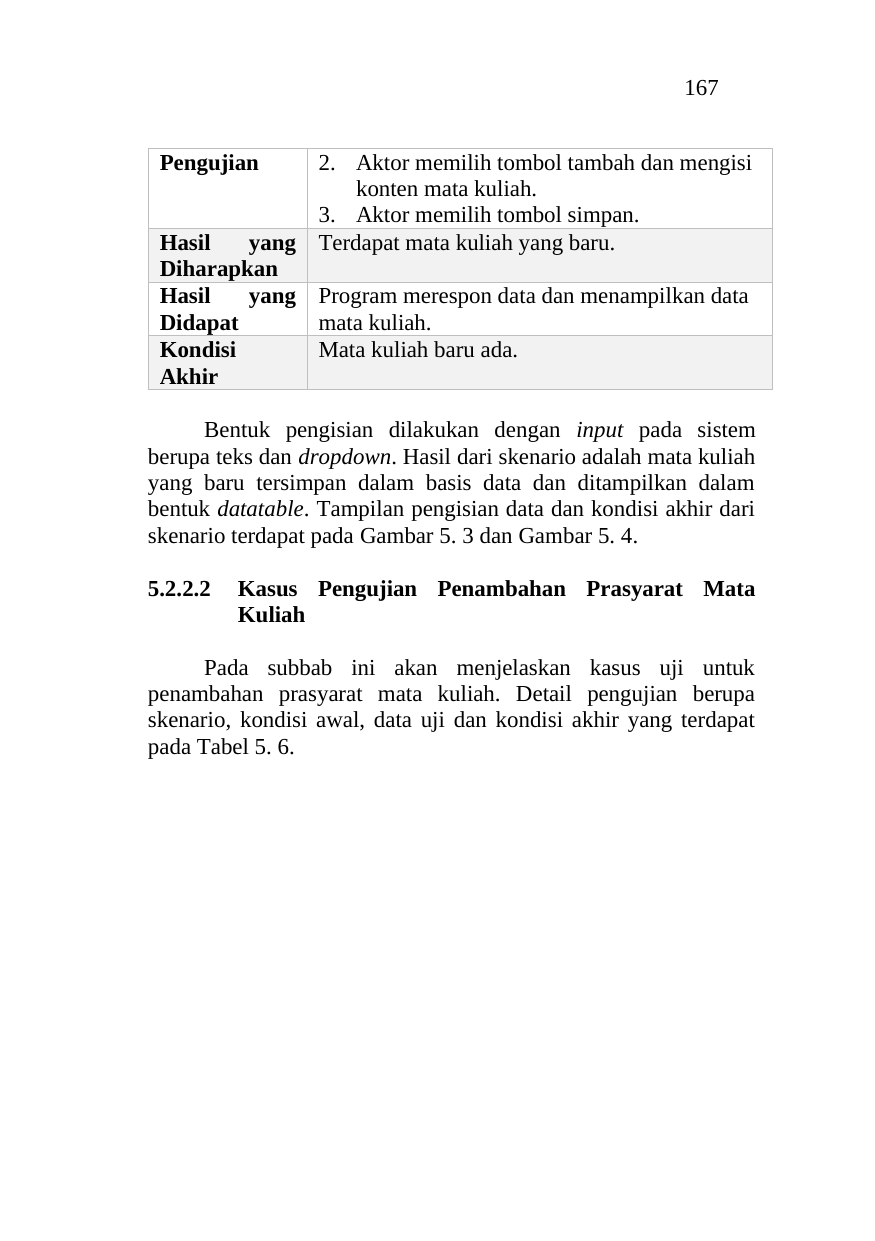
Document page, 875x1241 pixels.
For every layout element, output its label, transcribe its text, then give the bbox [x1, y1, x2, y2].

table_cell Aktor memilih menu kelola mata kuliah. Aktor memilih tombol tambah dan mengisi konten mata kuliah. Aktor memilih tombol simpan. [308, 149, 772, 228]
table_cell Langkah Pengujian [149, 149, 307, 228]
text Bentuk pengisian dilakukan dengan input pada sistem berupa teks dan dropdown. Hasil dari skenario adalah mata kuliah yang baru tersimpan dalam basis data dan ditampilkan dalam bentuk datatable. Tampilan pengisian data dan kondisi akhir dari skenario terdapat pada Gambar 5. 3 dan Gambar 5. 4. [148, 416, 756, 548]
subtitle Kasus Pengujian Penambahan Prasyarat Mata Kuliah [148, 574, 756, 627]
table_cell Mata kuliah baru ada. [308, 336, 772, 389]
table_cell Hasil yang Diharapkan [149, 229, 307, 282]
table_cell Program merespon data dan menampilkan data mata kuliah. [308, 283, 772, 335]
text Pada subbab ini akan menjelaskan kasus uji untuk penambahan prasyarat mata kuliah. Detail pengujian berupa skenario, kondisi awal, data uji dan kondisi akhir yang terdapat pada Tabel 5. 6. [148, 654, 756, 759]
table_cell Terdapat mata kuliah yang baru. [308, 229, 772, 282]
table_cell Kondisi Akhir [149, 336, 307, 389]
table_cell Hasil yang Didapat [149, 283, 307, 335]
